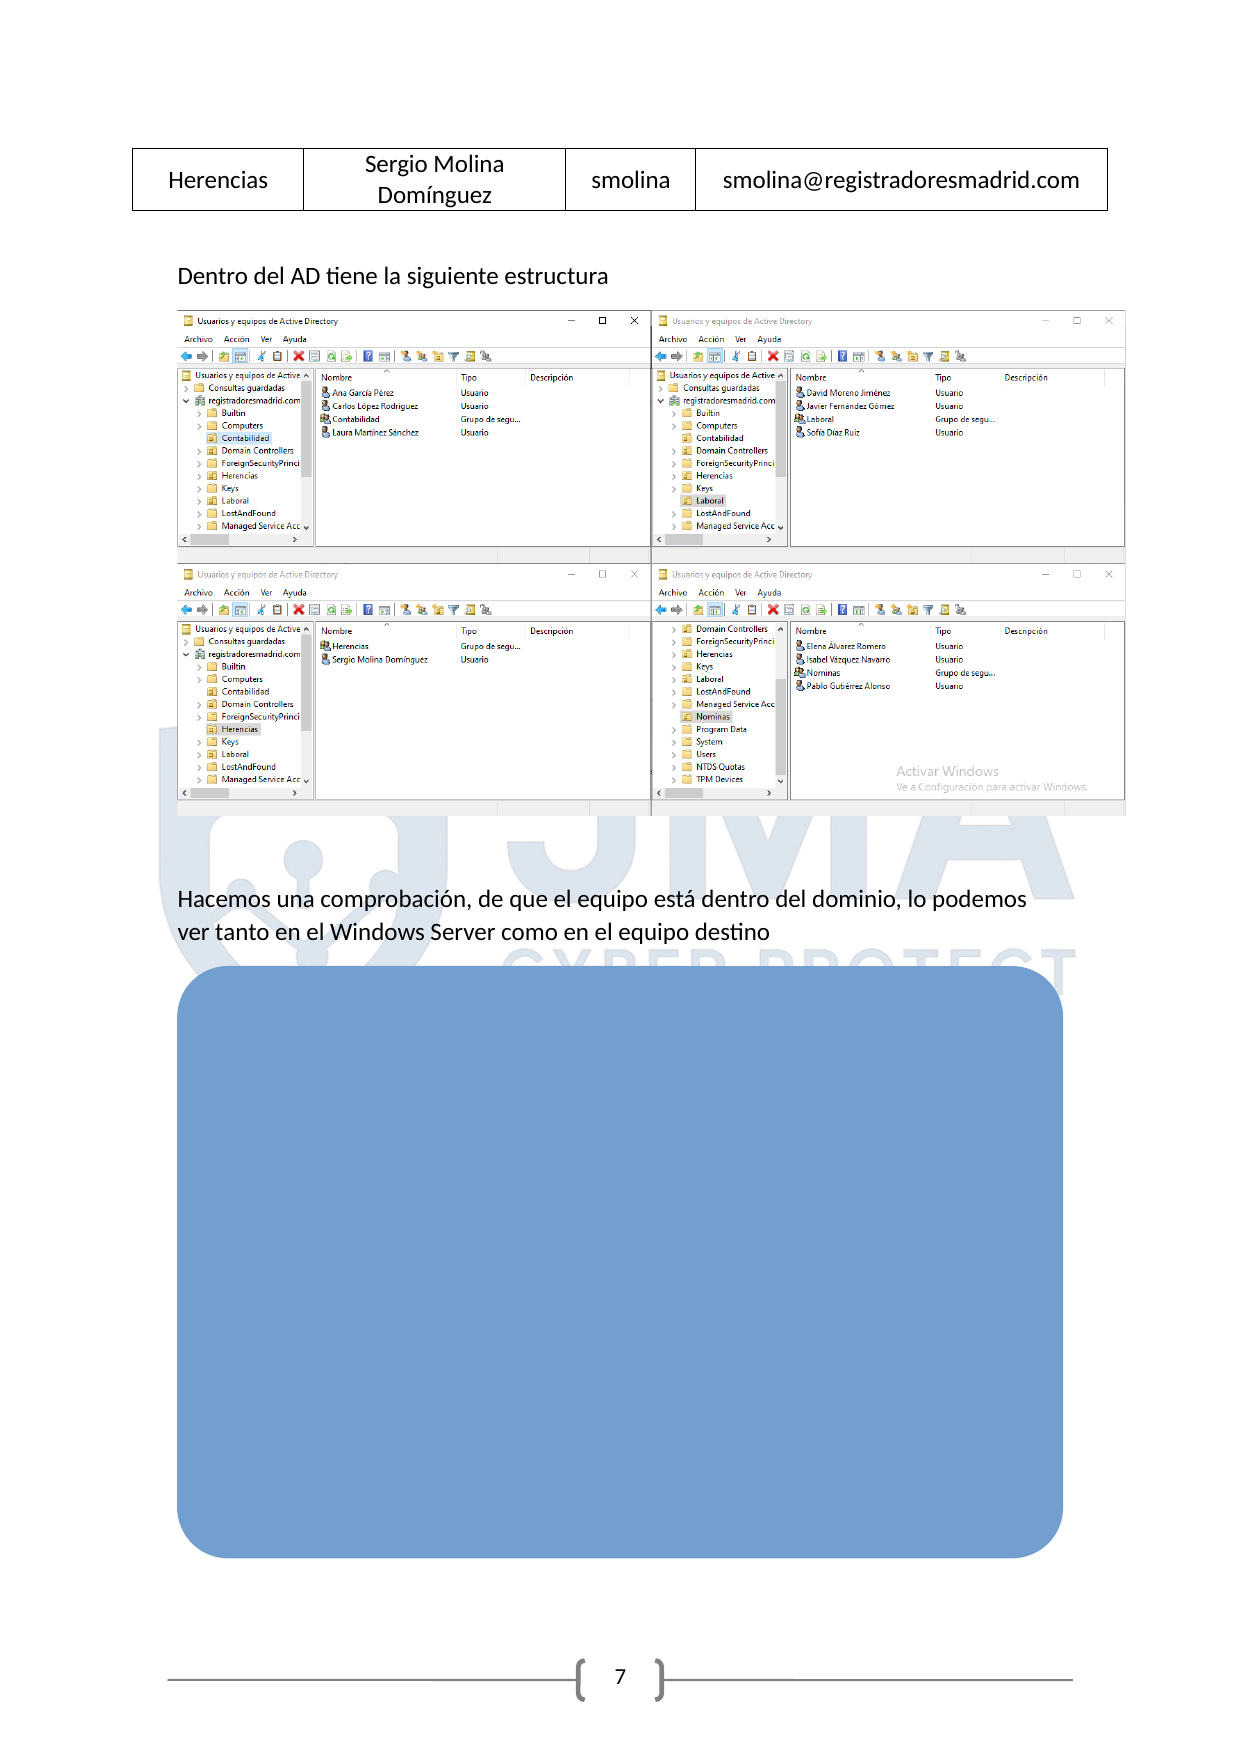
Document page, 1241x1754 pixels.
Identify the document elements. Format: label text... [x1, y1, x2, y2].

text Hacemos una comprobación, de que el equipo está dentro del dominio, lo podemos ver tanto en el Windows Server como en el equipo destino [177, 884, 1063, 947]
table_cell Herencias [133, 149, 303, 210]
table_cell smolina [566, 149, 695, 210]
table_cell smolina@registradoresmadrid.com [696, 149, 1107, 210]
text Dentro del AD tiene la siguiente estructura [177, 260, 1063, 291]
picture [177, 310, 1126, 816]
table_cell Sergio Molina Domínguez [304, 149, 565, 210]
